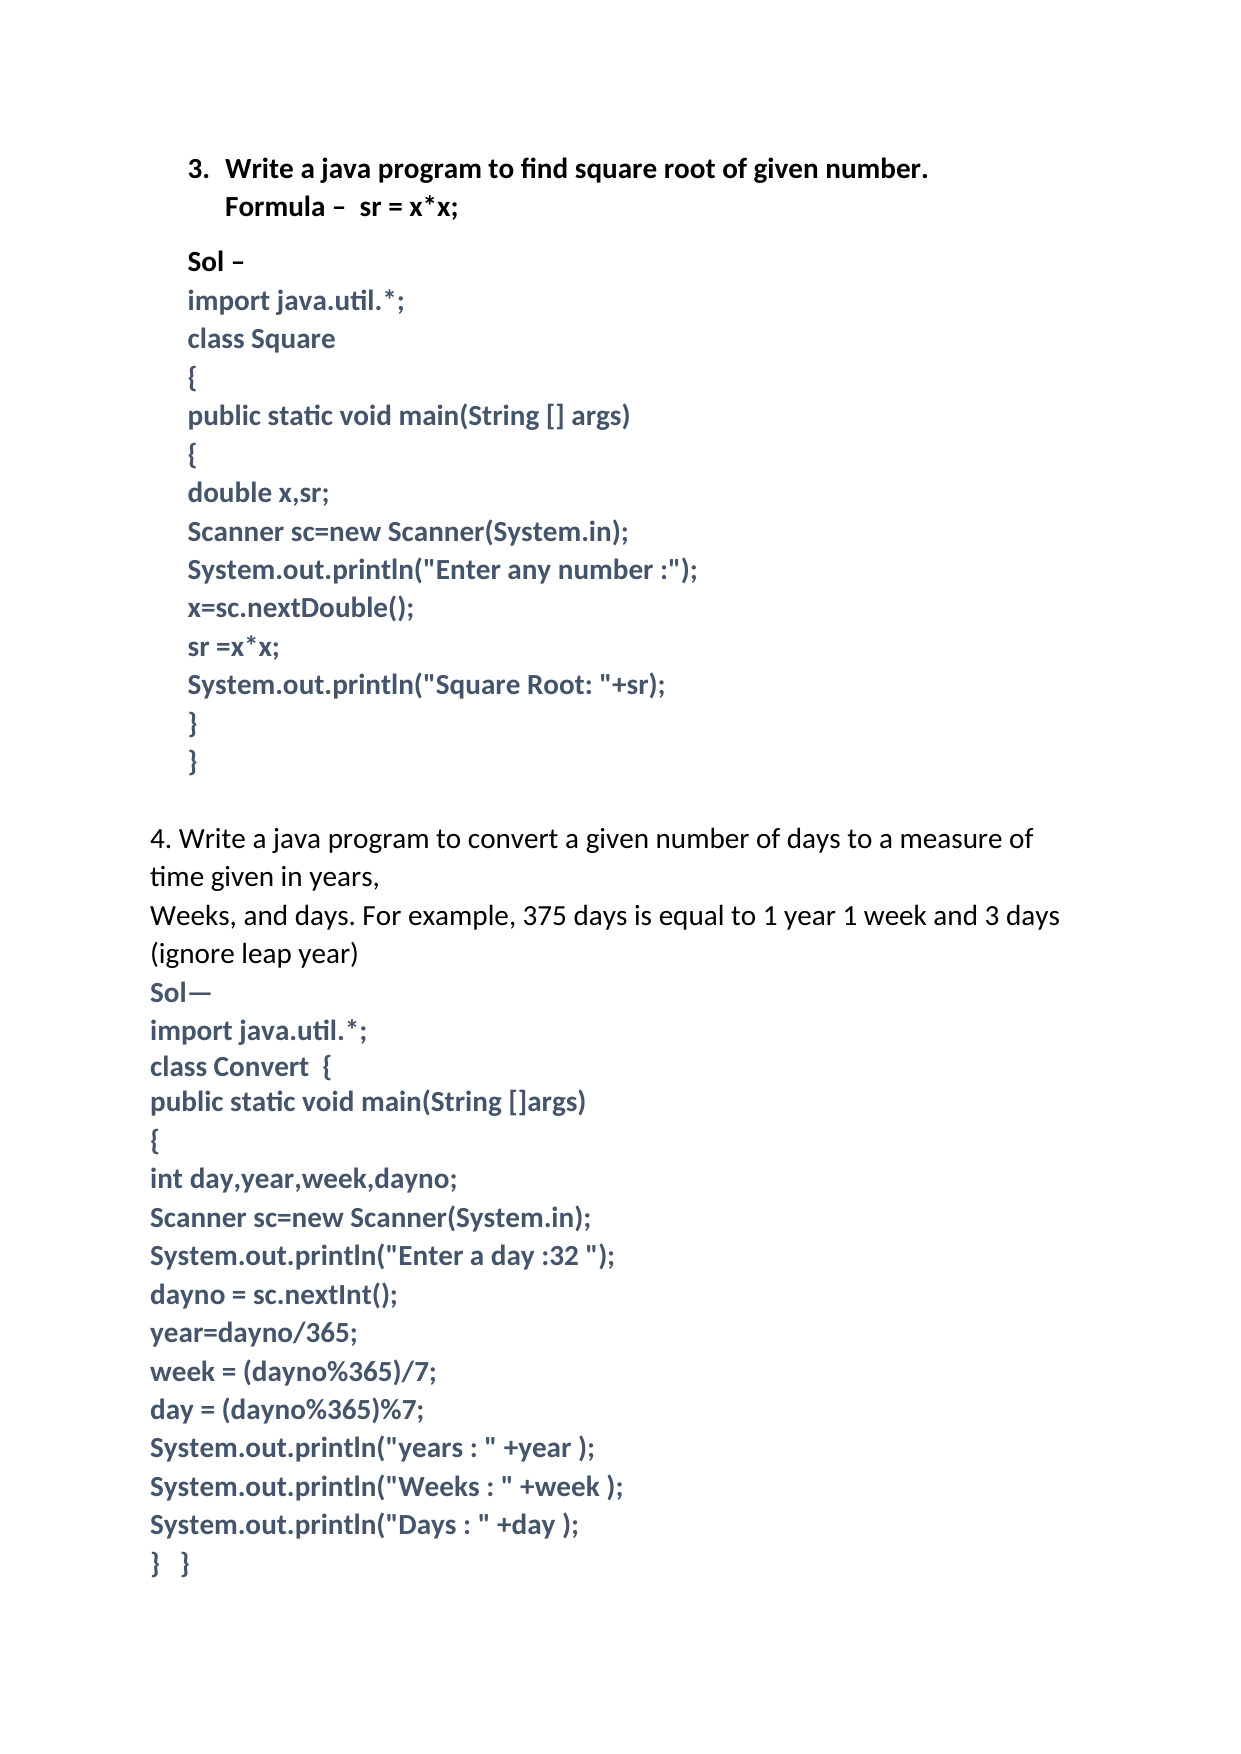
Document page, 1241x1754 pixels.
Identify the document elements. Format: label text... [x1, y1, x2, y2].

text System.out.println("Square Root: "+sr); [187, 666, 1090, 702]
text import java.util.*; [150, 1012, 1090, 1048]
text year=dayno/365; [150, 1314, 1090, 1350]
text } [187, 705, 1090, 740]
text day = (dayno%365)%7; [150, 1391, 1090, 1427]
text System.out.println("years : " +year ); [150, 1429, 1090, 1465]
text sr =x*x; [187, 628, 1090, 663]
text { [150, 1122, 1090, 1158]
text Scanner sc=new Scanner(System.in); [150, 1199, 1090, 1234]
list Formula – sr = x*x; [225, 188, 1090, 224]
list Write a java program to find square root of given number. [187, 150, 1090, 186]
text import java.util.*; [187, 282, 1090, 318]
text public static void main(String []args) [150, 1083, 1090, 1119]
text } [187, 743, 1090, 779]
text System.out.println("Enter a day :32 "); [150, 1237, 1090, 1273]
text class Convert { [150, 1048, 1090, 1083]
text int day,year,week,dayno; [150, 1160, 1090, 1196]
text class Square [187, 320, 1090, 356]
text Sol – [187, 243, 1090, 279]
text System.out.println("Days : " +day ); [150, 1506, 1090, 1542]
text week = (dayno%365)/7; [150, 1353, 1090, 1388]
text { [187, 436, 1090, 471]
text } } [150, 1545, 1090, 1580]
text Sol— [150, 974, 1090, 1009]
text double x,sr; [187, 474, 1090, 510]
text Scanner sc=new Scanner(System.in); [187, 513, 1090, 548]
text Weeks, and days. For example, 375 days is equal to 1 year 1 week and 3 days (ignore leap year) [150, 897, 1090, 971]
text System.out.println("Enter any number :"); [187, 551, 1090, 587]
text dayno = sc.nextInt(); [150, 1276, 1090, 1311]
text System.out.println("Weeks : " +week ); [150, 1468, 1090, 1503]
text { [187, 359, 1090, 394]
text 4. Write a java program to convert a given number of days to a measure of time given in years, [150, 820, 1090, 894]
text x=sc.nextDouble(); [187, 589, 1090, 625]
text public static void main(String [] args) [187, 397, 1090, 433]
